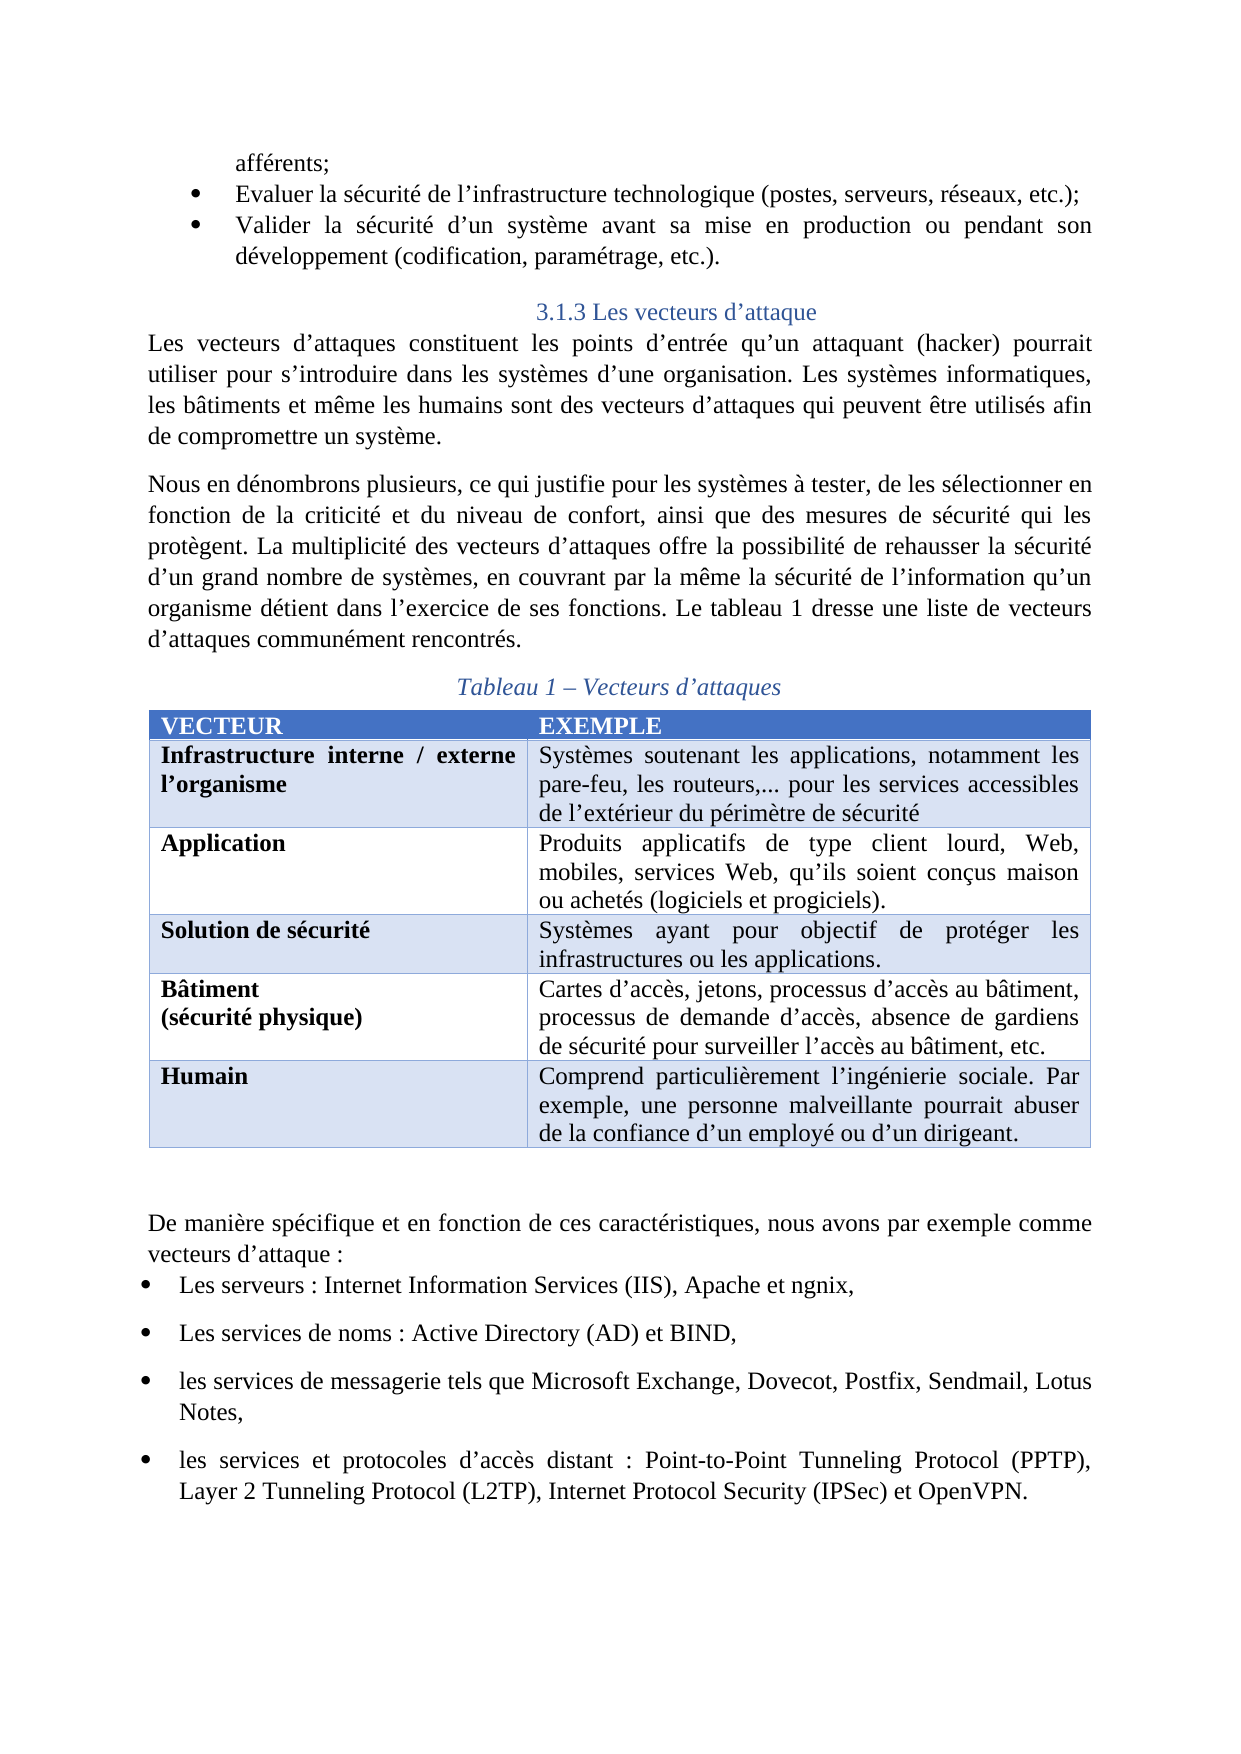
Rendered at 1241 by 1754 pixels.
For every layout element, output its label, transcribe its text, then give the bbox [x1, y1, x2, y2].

text Les vecteurs d’attaques constituent les points d’entrée qu’un attaquant (hacker) pourrait utiliser pour s’introduire dans les systèmes d’une organisation. Les systèmes informatiques, les bâtiments et même les humains sont des vecteurs d’attaques qui peuvent être utilisés afin de compromettre un système. [148, 328, 1093, 450]
subtitle Tableau 1 – Vecteurs d’attaques [148, 672, 1093, 700]
table_cell Systèmes ayant pour objectif de protéger les infrastructures ou les applications. [528, 915, 1090, 973]
table_cell Comprend particulièrement l’ingénierie sociale. Par exemple, une personne malveillante pourrait abuser de la confiance d’un employé ou d’un dirigeant. [528, 1061, 1090, 1147]
table_cell Infrastructure interne / externe l’organisme [150, 741, 527, 827]
table_cell Humain [150, 1061, 527, 1147]
table_cell Bâtiment (sécurité physique) [150, 974, 527, 1060]
table_cell Solution de sécurité [150, 915, 527, 973]
list Evaluer la sécurité de l’infrastructure technologique (postes, serveurs, réseaux, etc.); [191, 179, 1093, 207]
table_cell Cartes d’accès, jetons, processus d’accès au bâtiment, processus de demande d’accès, absence de gardiens de sécurité pour surveiller l’accès au bâtiment, etc. [528, 974, 1090, 1060]
list les services de messagerie tels que Microsoft Exchange, Dovecot, Postfix, Sendmail, Lotus Notes, [141, 1366, 1093, 1426]
subtitle 3.1.3 Les vecteurs d’attaque [260, 297, 1093, 326]
text Nous en dénombrons plusieurs, ce qui justifie pour les systèmes à tester, de les sélectionner en fonction de la criticité et du niveau de confort, ainsi que des mesures de sécurité qui les protègent. La multiplicité des vecteurs d’attaques offre la possibilité de rehausser la sécurité d’un grand nombre de systèmes, en couvrant par la même la sécurité de l’information qu’un organisme détient dans l’exercice de ses fonctions. Le tableau 1 dresse une liste de vecteurs d’attaques communément rencontrés. [148, 469, 1093, 653]
list Les serveurs : Internet Information Services (IIS), Apache et ngnix, [141, 1271, 1093, 1299]
text De manière spécifique et en fonction de ces caractéristiques, nous avons par exemple comme vecteurs d’attaque : [148, 1208, 1093, 1268]
table_header EXEMPLE [528, 711, 1090, 739]
list les services et protocoles d’accès distant : Point-to-Point Tunneling Protocol (PPTP), Layer 2 Tunneling Protocol (L2TP), Internet Protocol Security (IPSec) et OpenVPN. [141, 1445, 1093, 1504]
table_cell Systèmes soutenant les applications, notamment les pare-feu, les routeurs,... pour les services accessibles de l’extérieur du périmètre de sécurité [528, 741, 1090, 827]
table_cell Application [150, 828, 527, 914]
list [191, 148, 1093, 176]
list Les services de noms : Active Directory (AD) et BIND, [141, 1318, 1093, 1347]
table_header VECTEUR [150, 711, 527, 739]
table_cell Produits applicatifs de type client lourd, Web, mobiles, services Web, qu’ils soient conçus maison ou achetés (logiciels et progiciels). [528, 828, 1090, 914]
list Valider la sécurité d’un système avant sa mise en production ou pendant son développement (codification, paramétrage, etc.). [191, 210, 1093, 269]
